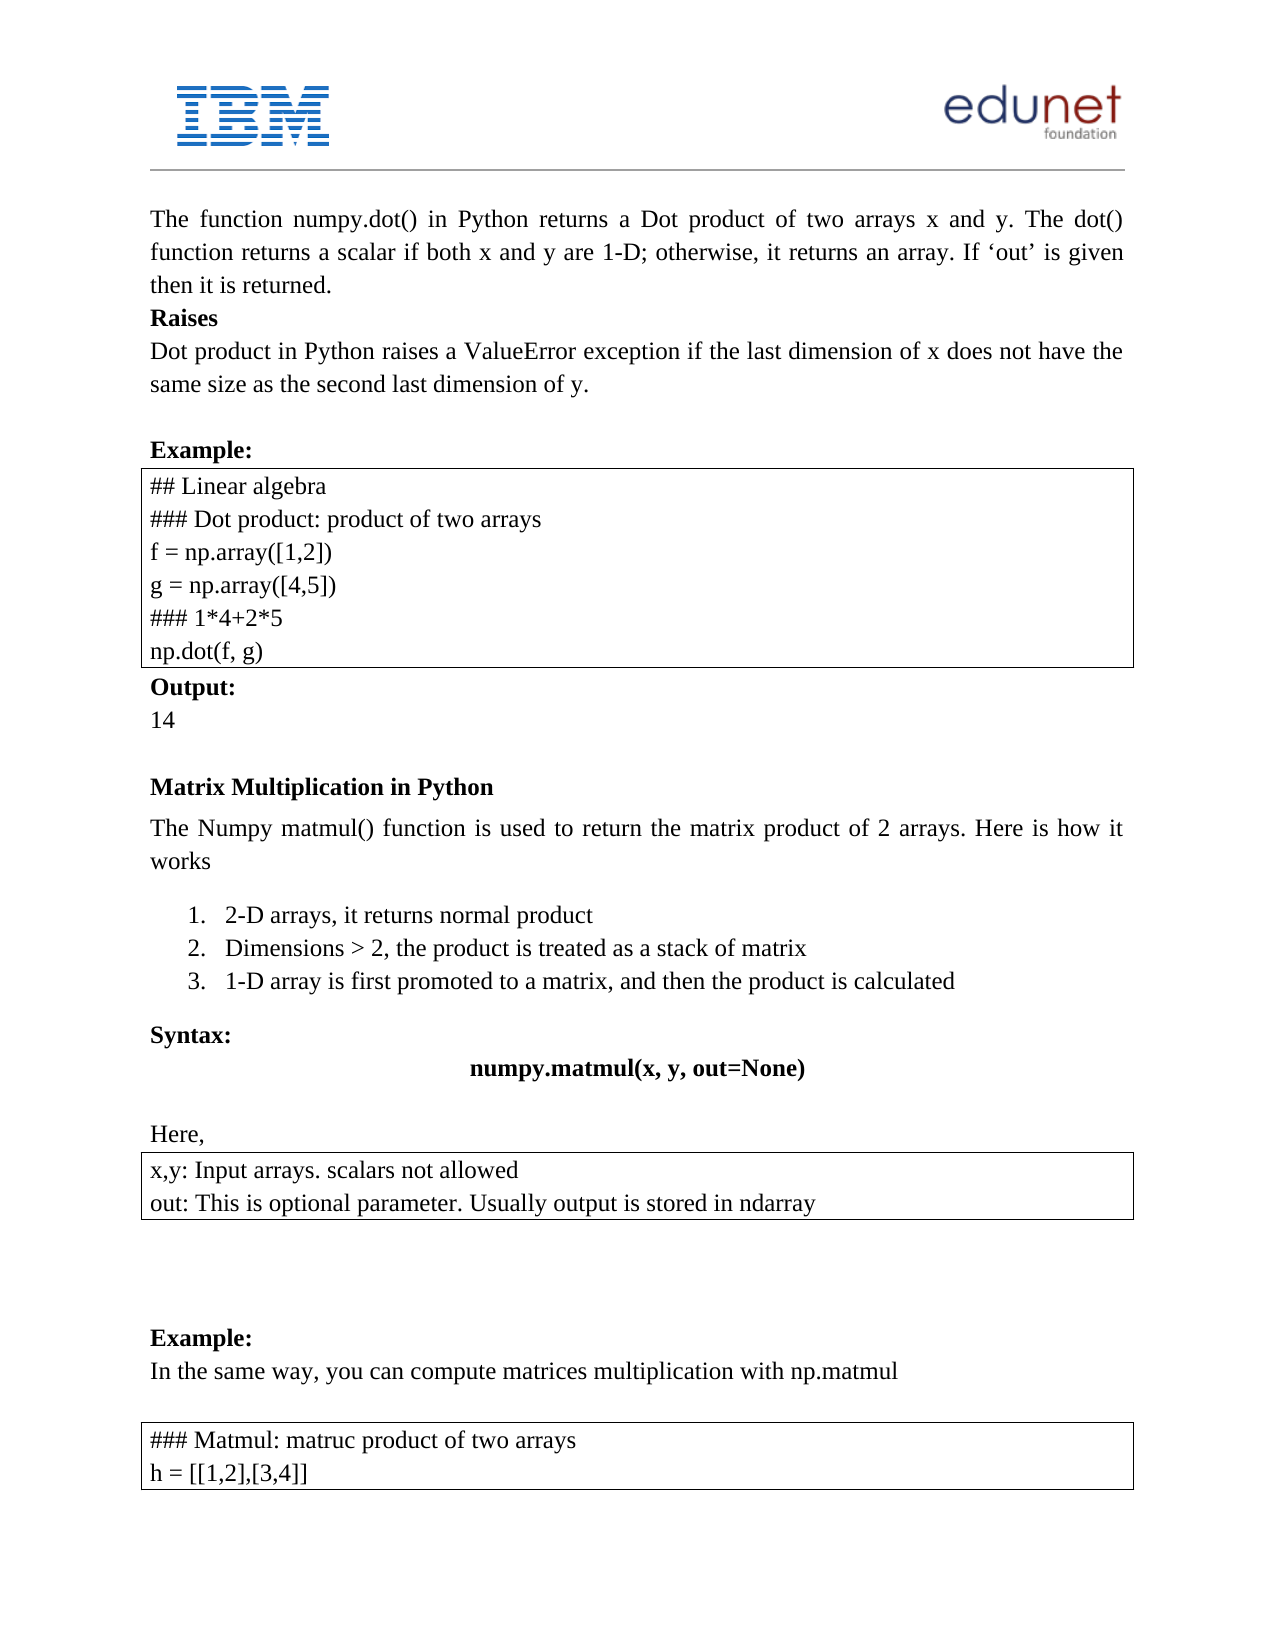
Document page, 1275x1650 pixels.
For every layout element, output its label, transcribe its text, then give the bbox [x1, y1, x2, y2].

text ### 1*4+2*5 [142, 600, 1133, 632]
text Syntax: [150, 1020, 1125, 1048]
text The function numpy.dot() in Python returns a Dot product of two arrays x and y. The dot() function returns a scalar if both x and y are 1-D; otherwise, it returns an array. If ‘out’ is given then it is returned. [150, 204, 1125, 298]
text out: This is optional parameter. Usually output is stored in ndarray [142, 1185, 1133, 1219]
text numpy.matmul(x, y, out=None) [150, 1053, 1125, 1082]
text np.dot(f, g) [142, 633, 1133, 667]
text h = [[1,2],[3,4]] [142, 1455, 1133, 1489]
text Example: [150, 435, 1125, 464]
text ### Dot product: product of two arrays [142, 501, 1133, 533]
text Here, [150, 1119, 1125, 1148]
text The Numpy matmul() function is used to return the matrix product of 2 arrays. Here is how it works [150, 813, 1125, 875]
list 1-D array is first promoted to a matrix, and then the product is calculated [187, 966, 1125, 995]
list Dimensions > 2, the product is treated as a stack of matrix [187, 933, 1125, 962]
text 14 [150, 705, 1125, 734]
text g = np.array([4,5]) [142, 567, 1133, 599]
text ## Linear algebra [142, 469, 1133, 500]
text Dot product in Python raises a ValueError exception if the last dimension of x does not have the same size as the second last dimension of y. [150, 336, 1125, 398]
text Example: [150, 1323, 1125, 1352]
list 2-D arrays, it returns normal product [187, 900, 1125, 929]
text ### Matmul: matruc product of two arrays [142, 1423, 1133, 1454]
text In the same way, you can compute matrices multiplication with np.matmul [150, 1356, 1125, 1385]
text Raises [150, 303, 1125, 332]
text f = np.array([1,2]) [142, 534, 1133, 566]
subtitle Matrix Multiplication in Python [150, 772, 1125, 800]
text x,y: Input arrays. scalars not allowed [142, 1153, 1133, 1184]
text Output: [150, 672, 1125, 701]
